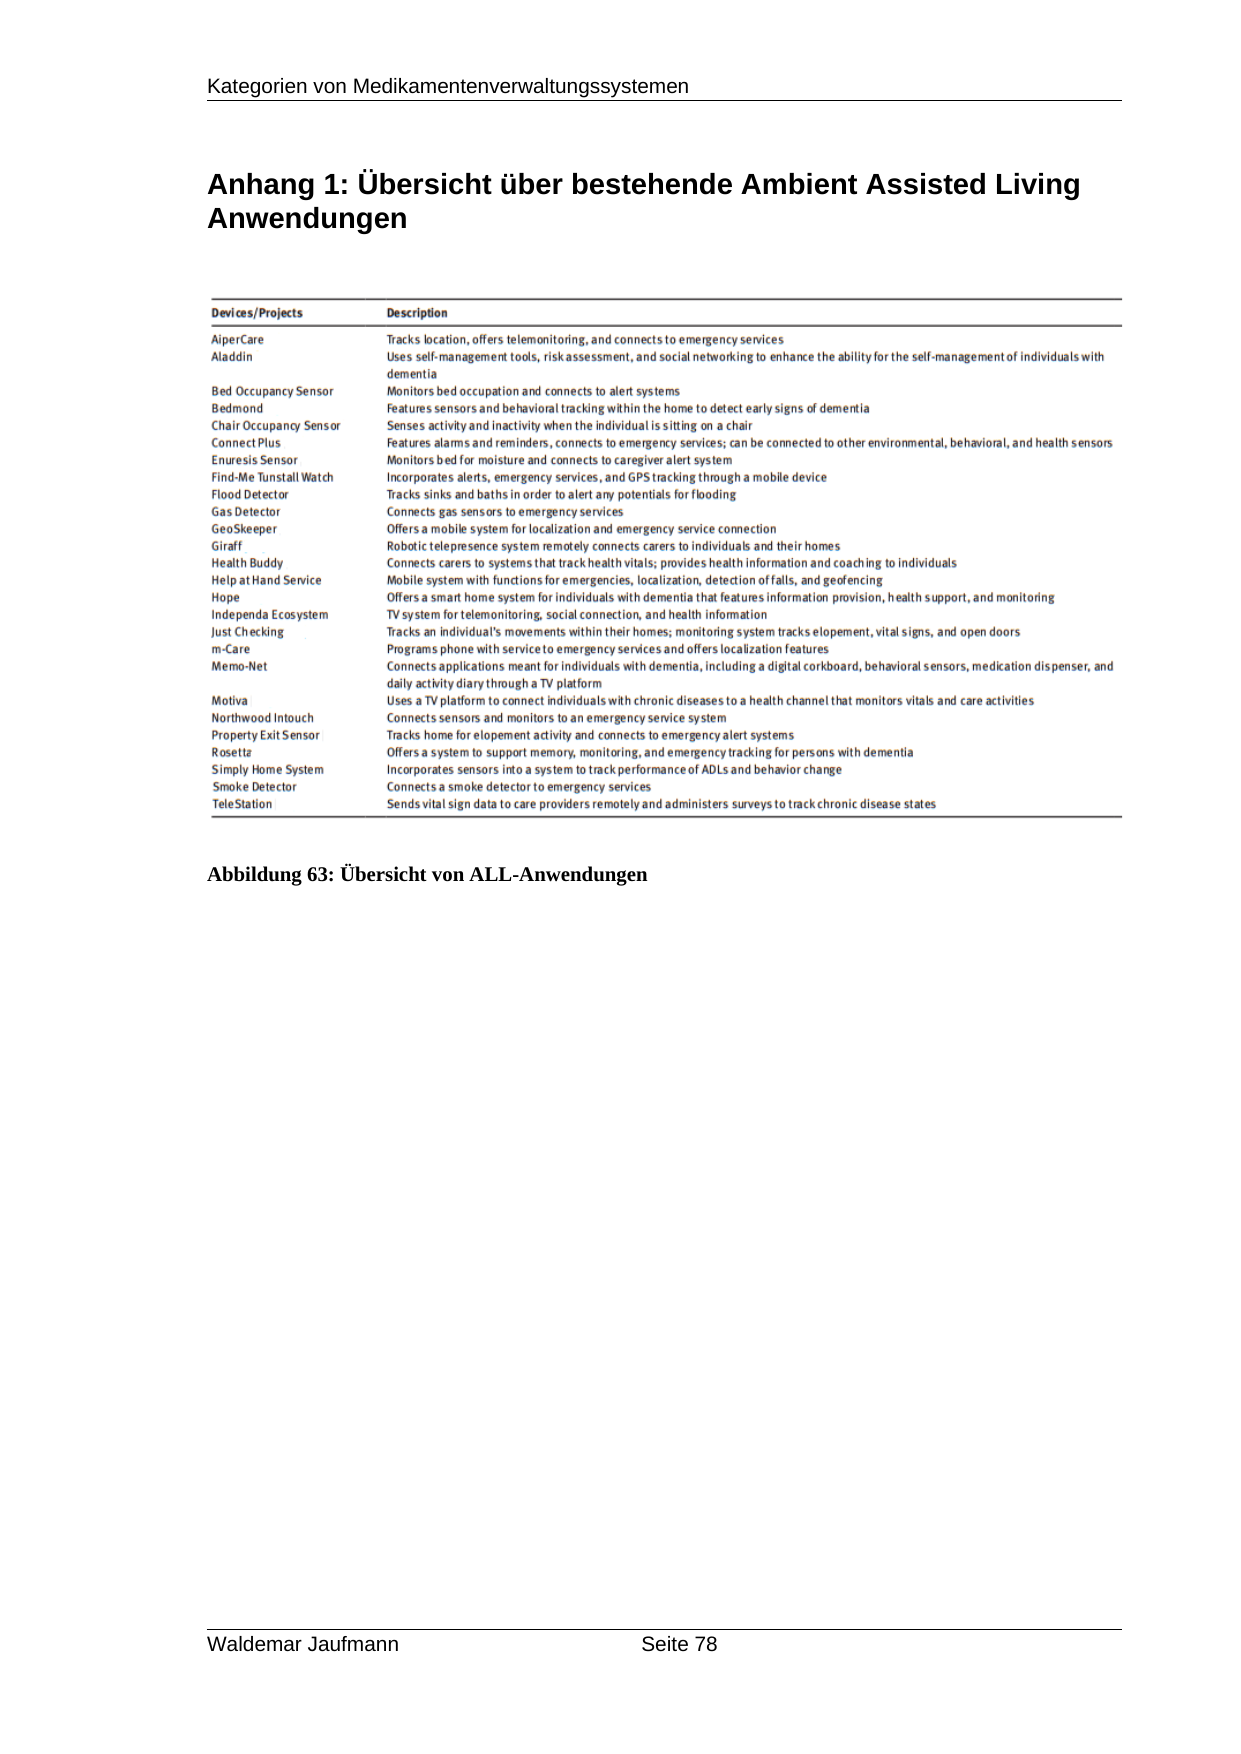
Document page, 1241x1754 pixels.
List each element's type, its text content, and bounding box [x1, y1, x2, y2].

picture [208, 294, 1123, 841]
subtitle Anhang 1: Übersicht über bestehende Ambient Assisted Living Anwendungen [207, 168, 1122, 235]
